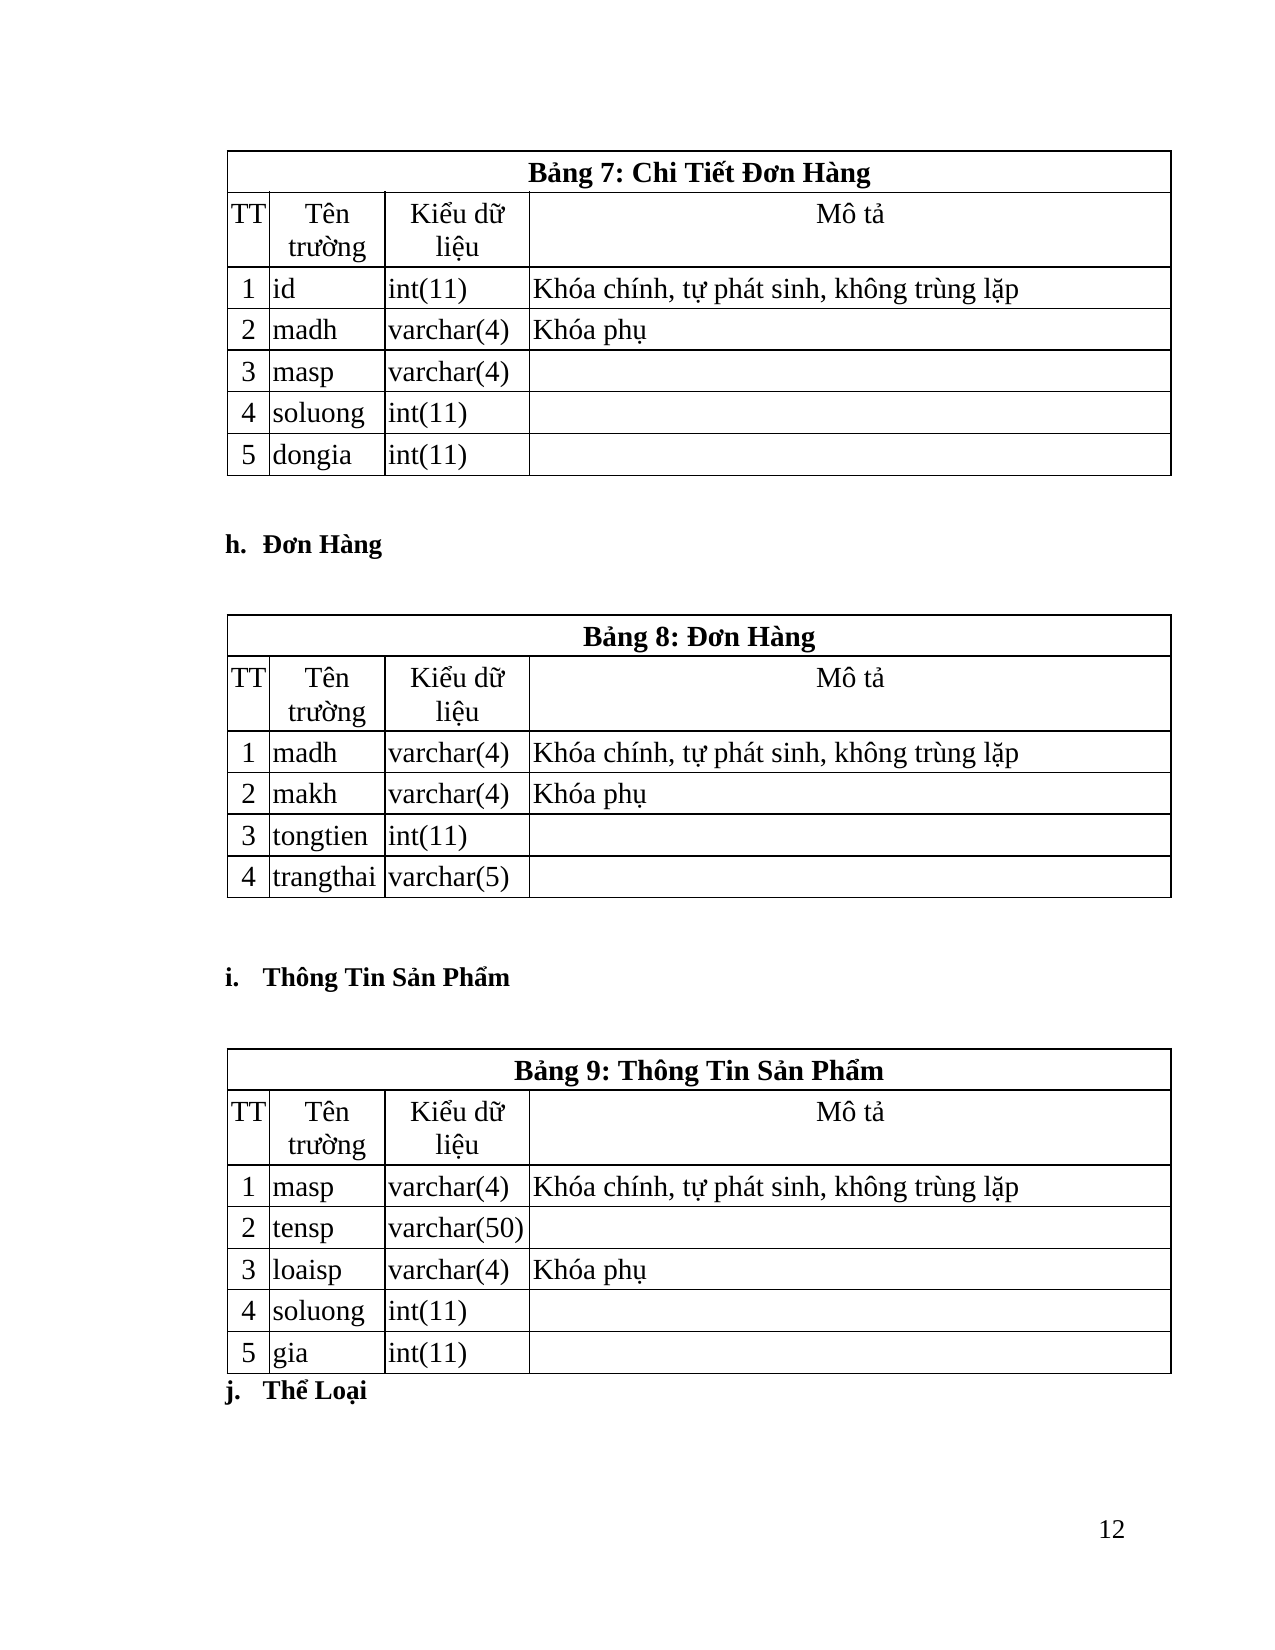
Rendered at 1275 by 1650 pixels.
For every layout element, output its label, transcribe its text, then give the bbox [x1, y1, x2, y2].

table_cell 1 [228, 732, 269, 772]
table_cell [530, 1166, 1170, 1206]
table_cell TT [228, 193, 269, 266]
table_cell [530, 1207, 1170, 1247]
table_cell masp [270, 1166, 384, 1206]
table_cell int(11) [386, 268, 529, 308]
table_cell Khóa phụ [530, 309, 1170, 349]
table_cell varchar(4) [386, 351, 529, 391]
table_cell TT [228, 1091, 269, 1164]
table_cell dongia [270, 434, 384, 474]
table_header Bảng 9: Thông Tin Sản Phẩm [228, 1050, 1170, 1089]
table_cell Tên trường [270, 1091, 384, 1164]
table_cell madh [270, 732, 384, 772]
table_cell [530, 434, 1170, 474]
table_cell Mô tả [530, 193, 1170, 266]
table_cell Khóa chính, tự phát sinh, không trùng lặp [530, 732, 1170, 772]
table_cell varchar(4) [386, 773, 529, 813]
list Thể Loại [225, 1374, 1125, 1405]
table_cell trangthai [270, 857, 384, 897]
table_cell Mô tả [530, 657, 1170, 730]
table_cell varchar(4) [386, 1249, 529, 1289]
table_cell 5 [228, 434, 269, 474]
table_cell tensp [270, 1207, 384, 1247]
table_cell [530, 268, 1170, 308]
table_cell int(11) [386, 1332, 529, 1372]
table_cell soluong [270, 392, 384, 433]
table_cell 2 [228, 309, 269, 349]
table_cell int(11) [386, 815, 529, 855]
table_cell Mô tả [530, 1091, 1170, 1164]
table_header Bảng 7: Chi Tiết Đơn Hàng [228, 152, 1170, 191]
list Đơn Hàng [225, 528, 1125, 559]
table_cell 5 [228, 1332, 269, 1372]
table_cell Kiểu dữ liệu [386, 1091, 529, 1164]
table_cell 4 [228, 392, 269, 433]
table_cell [530, 351, 1170, 391]
table_cell id [270, 268, 384, 308]
list Thông Tin Sản Phẩm [225, 962, 1125, 993]
table_cell 3 [228, 351, 269, 391]
table_cell varchar(4) [386, 732, 529, 772]
table_cell Khóa phụ [530, 773, 1170, 813]
table_cell int(11) [386, 434, 529, 474]
table_cell loaisp [270, 1249, 384, 1289]
table_cell 2 [228, 773, 269, 813]
table_cell [530, 815, 1170, 855]
table_cell 4 [228, 857, 269, 897]
table_cell varchar(50) [386, 1207, 529, 1247]
table_cell 1 [228, 1166, 269, 1206]
table_cell makh [270, 773, 384, 813]
table_cell [530, 1332, 1170, 1372]
table_cell TT [228, 657, 269, 730]
table_cell 2 [228, 1207, 269, 1247]
table_cell Khóa phụ [530, 1249, 1170, 1289]
table_cell int(11) [386, 1290, 529, 1331]
table_cell 3 [228, 1249, 269, 1289]
table_cell soluong [270, 1290, 384, 1331]
table_cell [530, 1290, 1170, 1331]
table_cell masp [270, 351, 384, 391]
table_cell [530, 392, 1170, 433]
table_cell tongtien [270, 815, 384, 855]
table_cell gia [270, 1332, 384, 1372]
table_cell madh [270, 309, 384, 349]
table_cell 1 [228, 268, 269, 308]
table_cell 3 [228, 815, 269, 855]
table_cell varchar(4) [386, 1166, 529, 1206]
table_cell Tên trường [270, 193, 384, 266]
table_cell int(11) [386, 392, 529, 433]
table_cell varchar(4) [386, 309, 529, 349]
table_cell Kiểu dữ liệu [386, 193, 529, 266]
table_cell Tên trường [270, 657, 384, 730]
table_header Bảng 8: Đơn Hàng [228, 616, 1170, 655]
table_cell 4 [228, 1290, 269, 1331]
table_cell [530, 857, 1170, 897]
table_cell Kiểu dữ liệu [386, 657, 529, 730]
table_cell varchar(5) [386, 857, 529, 897]
